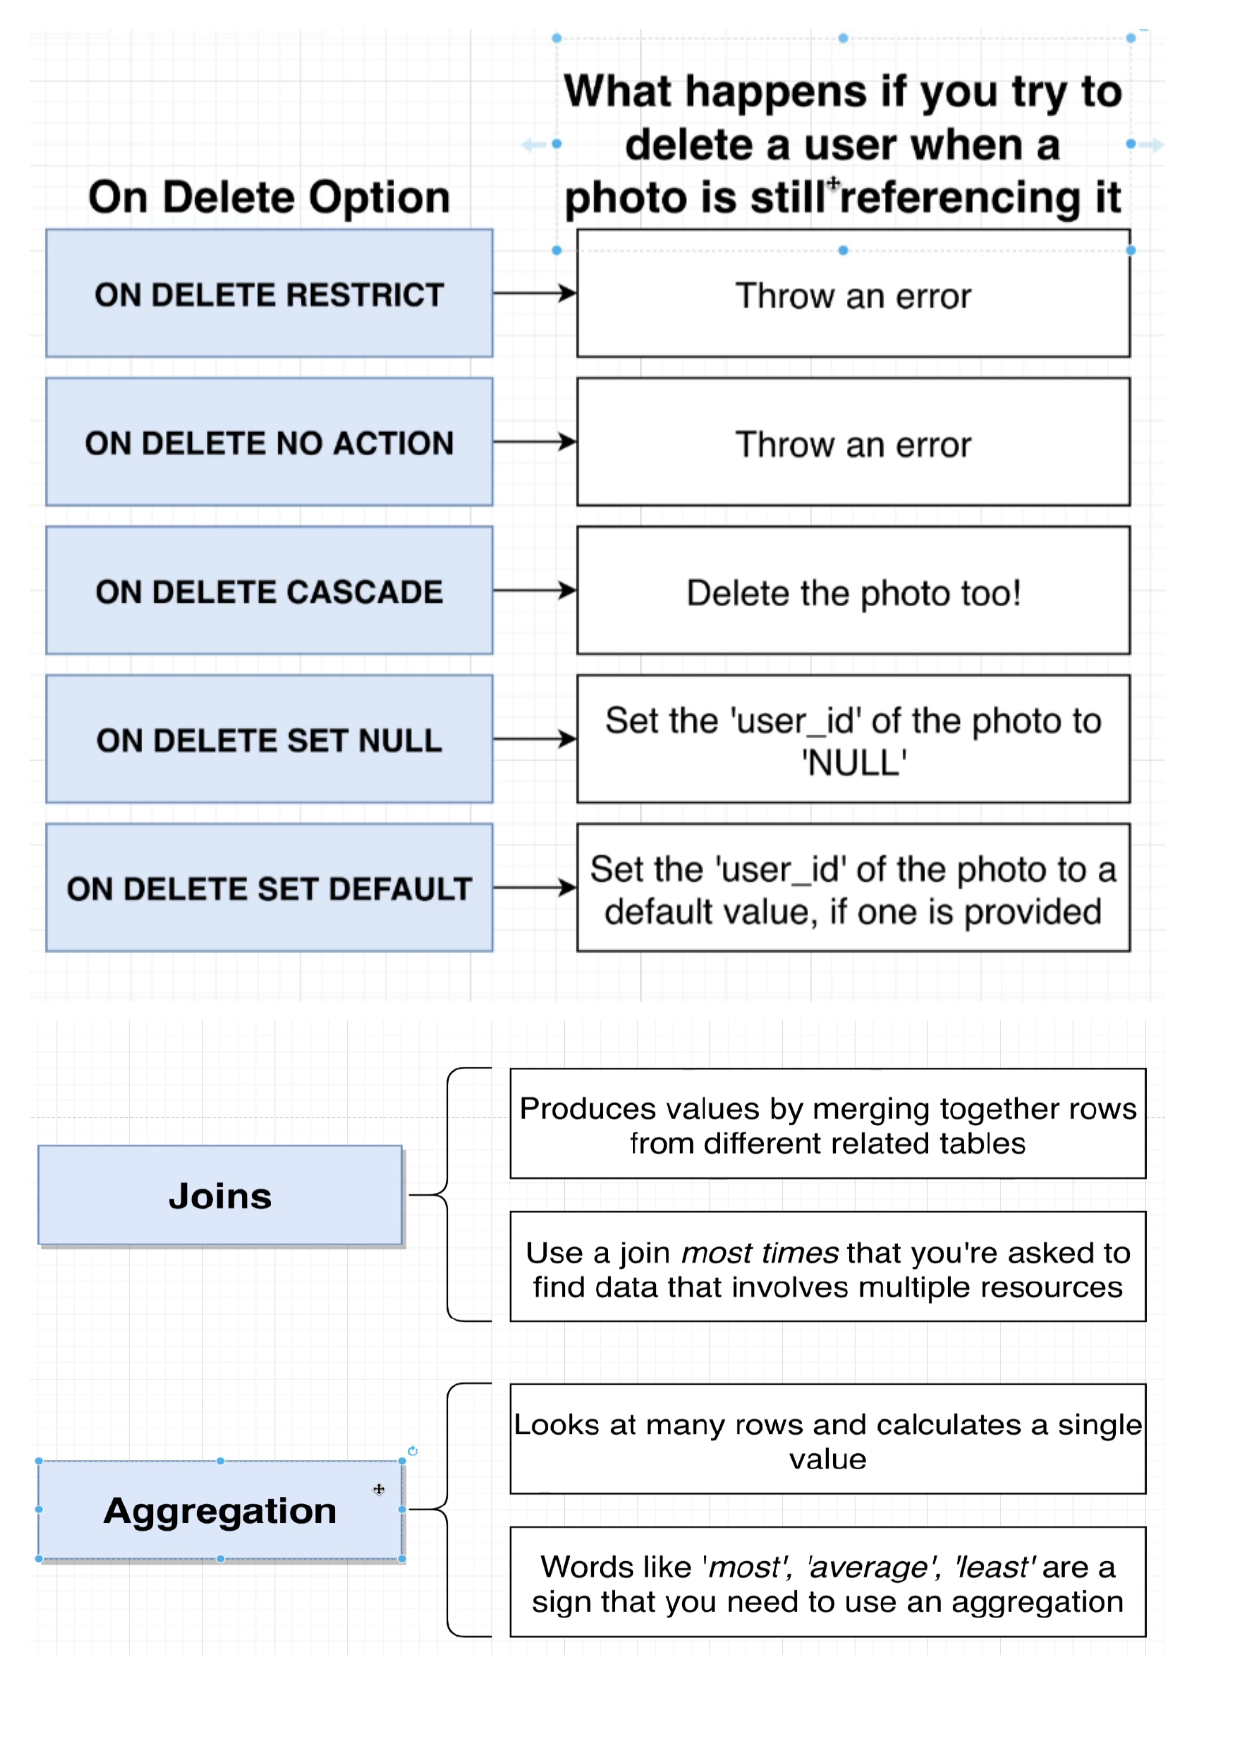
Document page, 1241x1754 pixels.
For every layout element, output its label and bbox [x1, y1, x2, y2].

picture [29, 29, 1166, 1002]
picture [29, 1020, 1166, 1655]
